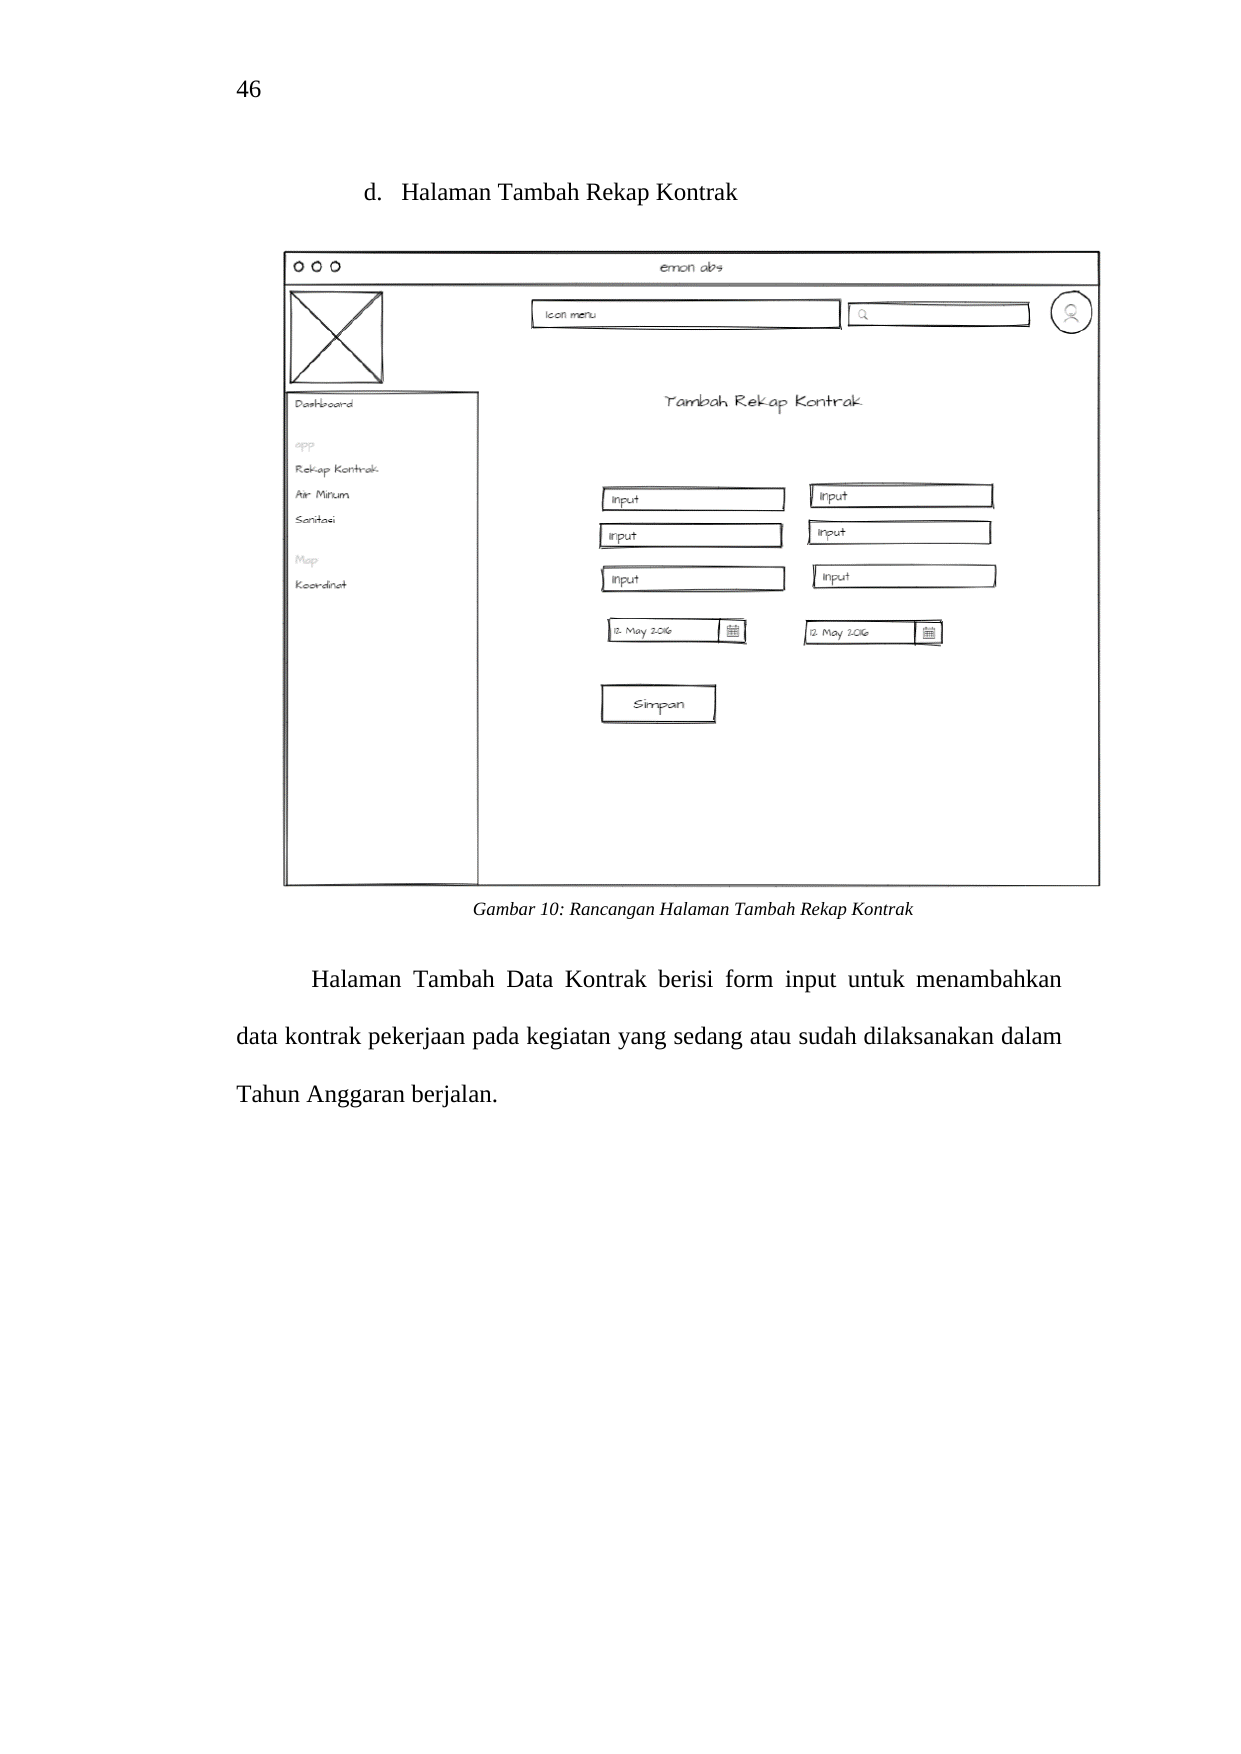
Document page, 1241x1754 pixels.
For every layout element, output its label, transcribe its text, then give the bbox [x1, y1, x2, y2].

text Halaman Tambah Data Kontrak berisi form input untuk menambahkan data kontrak pekerjaan pada kegiatan yang sedang atau sudah dilaksanakan dalam Tahun Anggaran berjalan. [236, 964, 1063, 1107]
list Halaman Tambah Rekap Kontrak [363, 177, 1063, 206]
picture [236, 234, 1123, 907]
